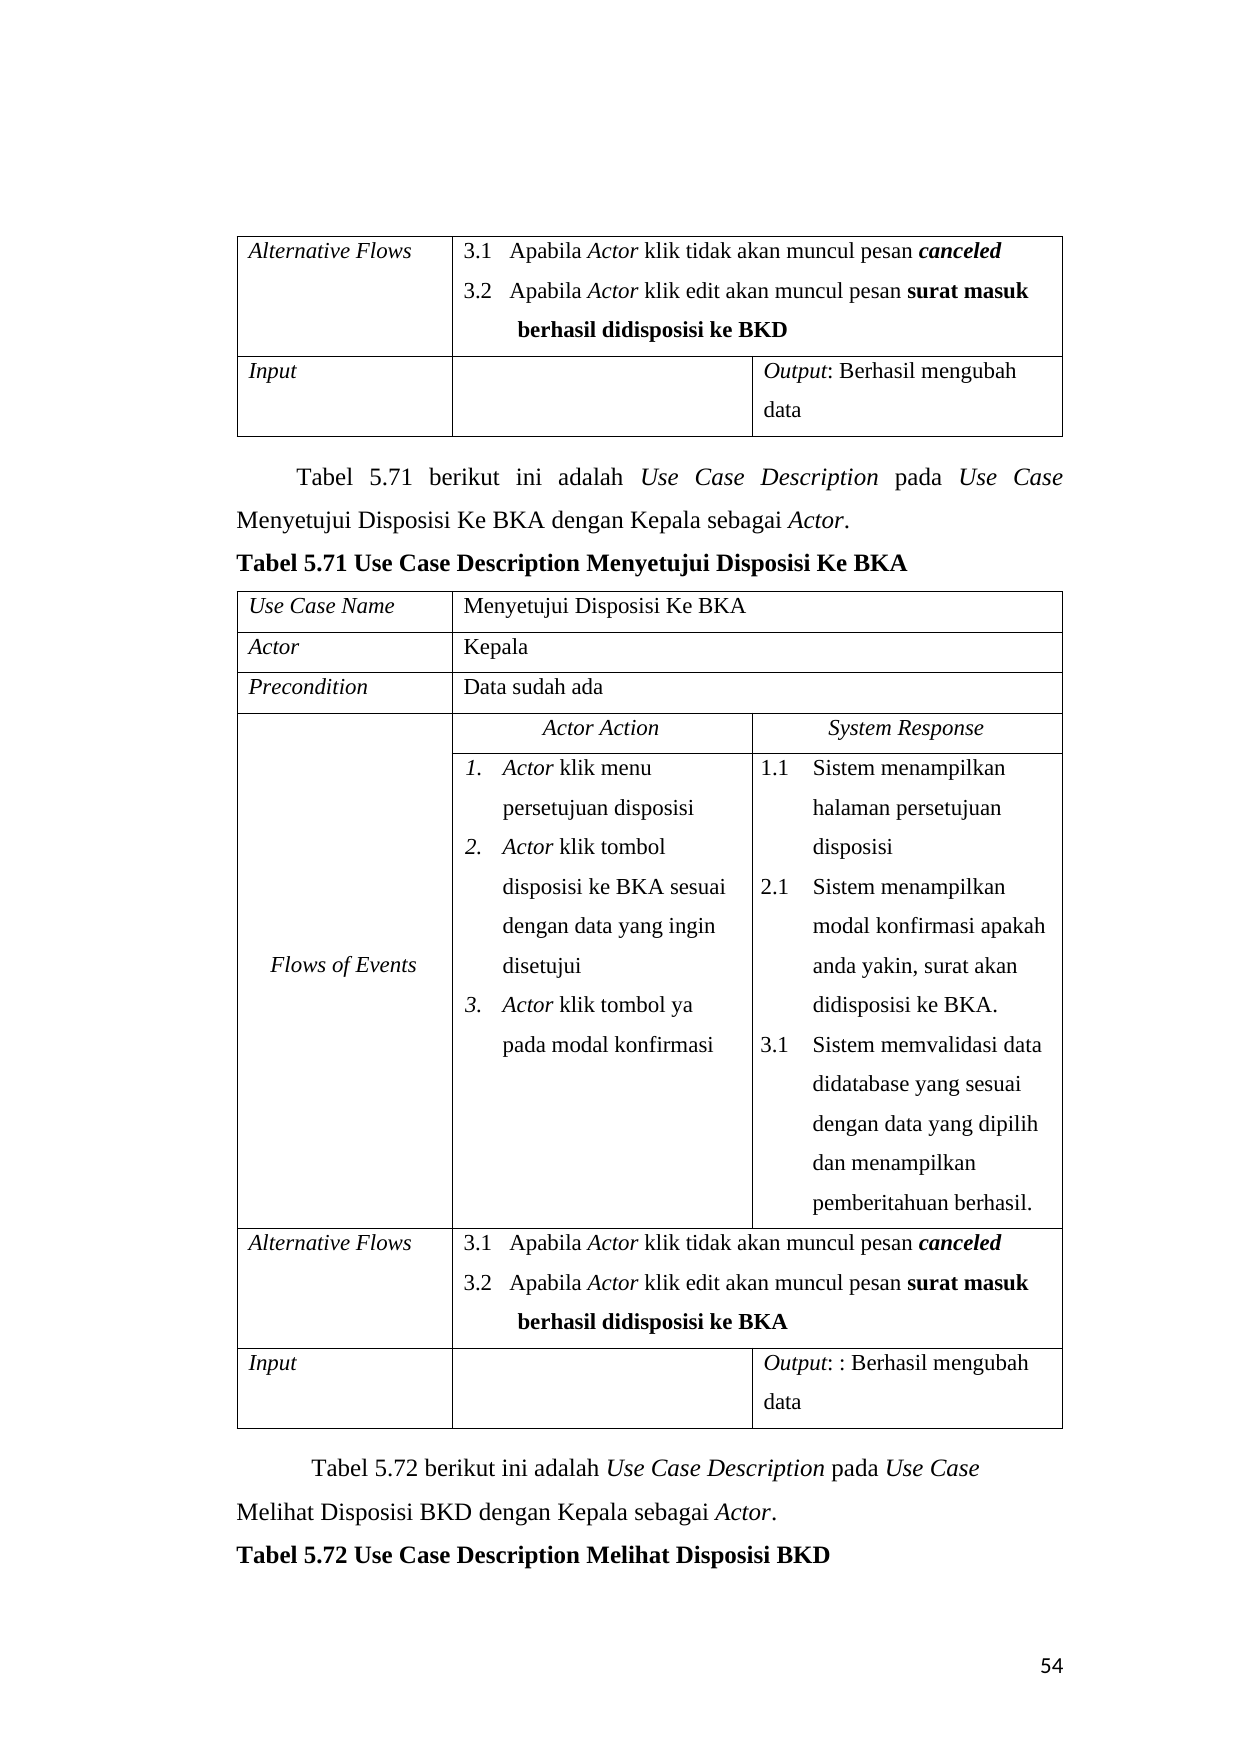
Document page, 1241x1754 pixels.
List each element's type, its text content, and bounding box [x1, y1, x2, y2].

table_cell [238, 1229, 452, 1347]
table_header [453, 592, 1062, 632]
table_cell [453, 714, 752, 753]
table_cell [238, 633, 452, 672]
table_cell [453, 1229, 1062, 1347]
text Tabel 5.71 berikut ini adalah Use Case Description pada Use Case Menyetujui Disposisi Ke BKA dengan Kepala sebagai Actor. [236, 462, 1063, 534]
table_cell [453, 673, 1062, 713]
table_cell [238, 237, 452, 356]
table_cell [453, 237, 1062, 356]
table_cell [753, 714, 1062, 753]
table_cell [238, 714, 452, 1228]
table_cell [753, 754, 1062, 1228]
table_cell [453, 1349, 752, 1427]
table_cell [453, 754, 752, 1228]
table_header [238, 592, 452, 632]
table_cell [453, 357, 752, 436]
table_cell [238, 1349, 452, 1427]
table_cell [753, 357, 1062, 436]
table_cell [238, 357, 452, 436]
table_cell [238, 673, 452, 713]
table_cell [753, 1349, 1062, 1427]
text Tabel 5.72 Use Case Description Melihat Disposisi BKD [236, 1540, 1063, 1568]
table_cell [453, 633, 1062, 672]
text Tabel 5.71 Use Case Description Menyetujui Disposisi Ke BKA [236, 548, 1063, 577]
text Tabel 5.72 berikut ini adalah Use Case Description pada Use Case Melihat Disposisi BKD dengan Kepala sebagai Actor. [236, 1453, 1063, 1525]
